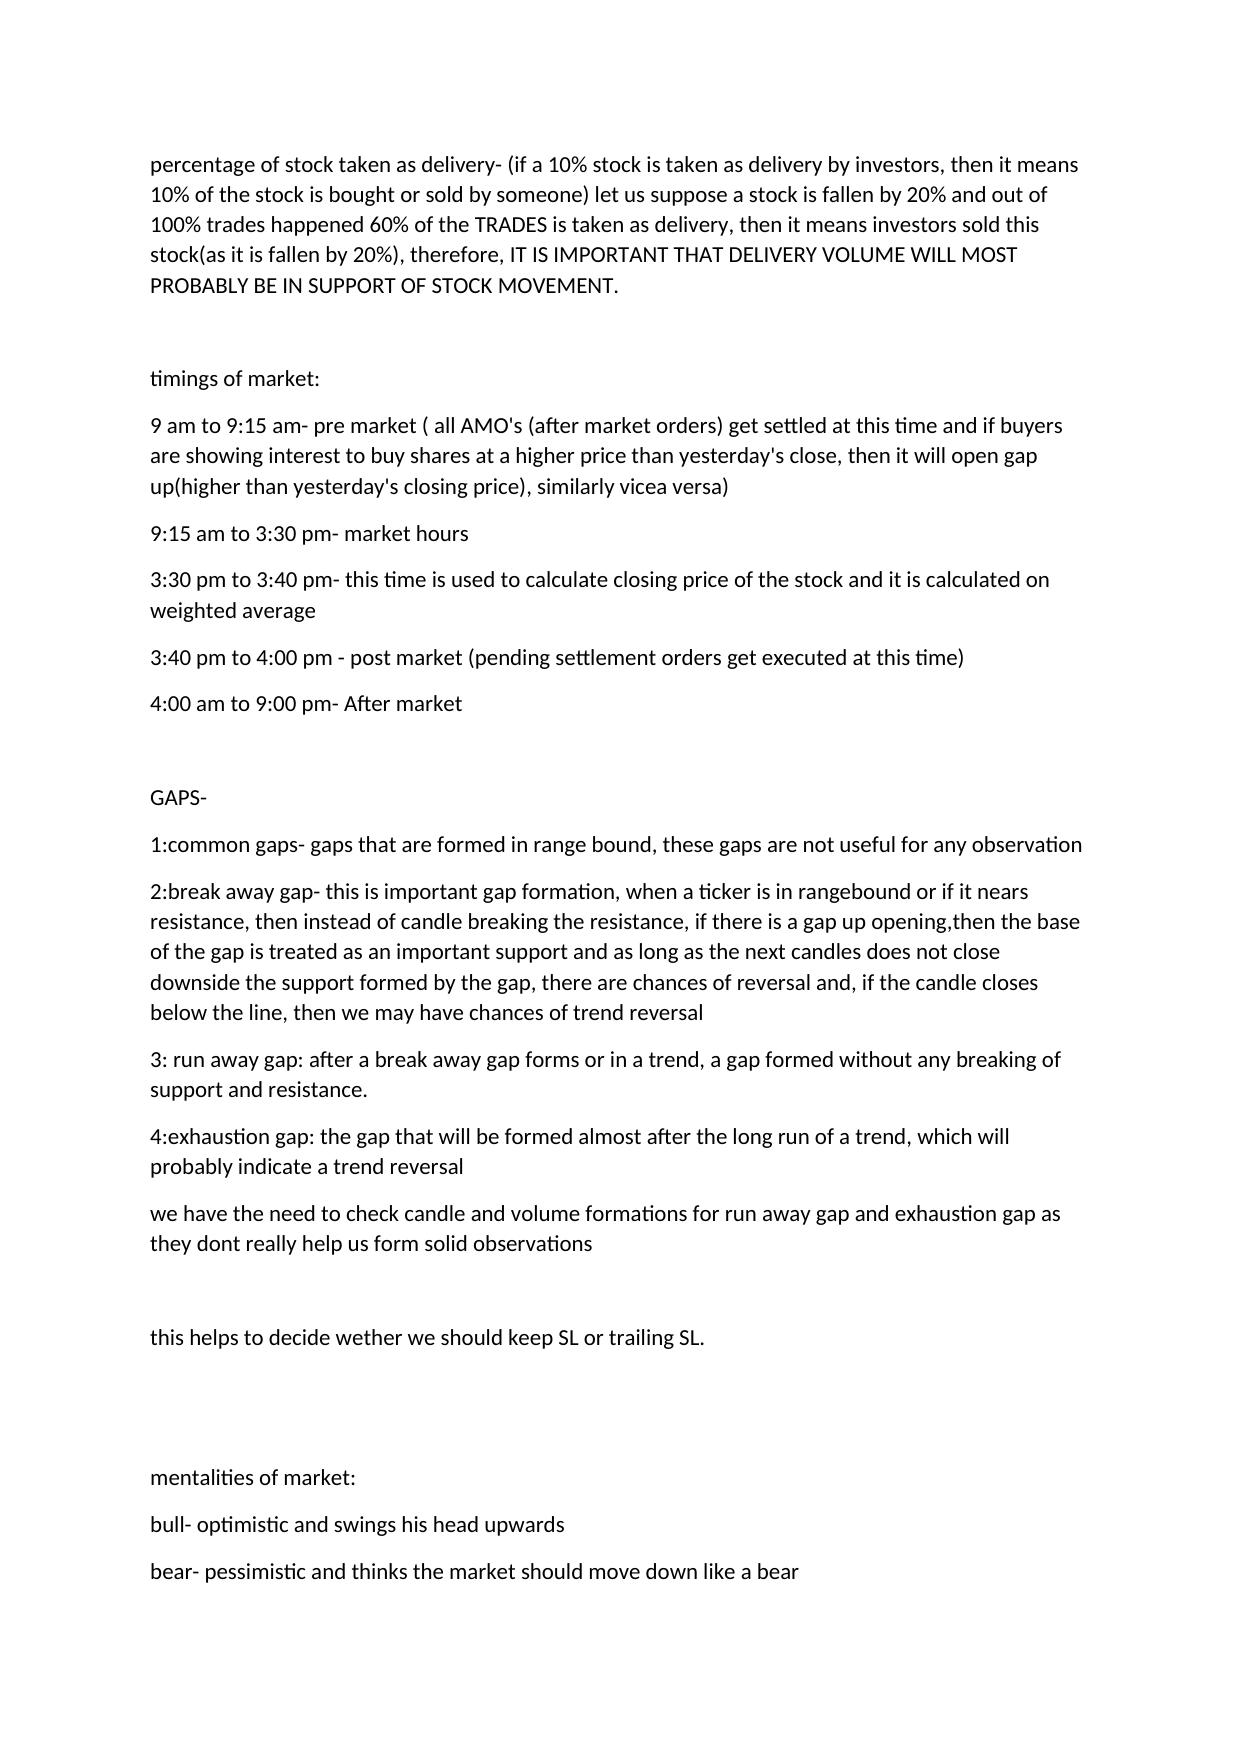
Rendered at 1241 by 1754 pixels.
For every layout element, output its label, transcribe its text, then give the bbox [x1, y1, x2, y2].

text 2:break away gap- this is important gap formation, when a ticker is in rangebound or if it nears resistance, then instead of candle breaking the resistance, if there is a gap up opening,then the base of the gap is treated as an important support and as long as the next candles does not close downside the support formed by the gap, there are chances of reversal and, if the candle closes below the line, then we may have chances of trend reversal [150, 877, 1090, 1026]
text 3:30 pm to 3:40 pm- this time is used to calculate closing price of the stock and it is calculated on weighted average [150, 566, 1090, 624]
text 9 am to 9:15 am- pre market ( all AMO's (after market orders) get settled at this time and if buyers are showing interest to buy shares at a higher price than yesterday's close, then it will open gap up(higher than yesterday's closing price), similarly vicea versa) [150, 411, 1090, 500]
text GAPS- [150, 783, 1090, 811]
text 4:exhaustion gap: the gap that will be formed almost after the long run of a trend, which will probably indicate a trend reversal [150, 1122, 1090, 1180]
text 3:40 pm to 4:00 pm - post market (pending settlement orders get executed at this time) [150, 643, 1090, 671]
text 1:common gaps- gaps that are formed in range bound, these gaps are not useful for any observation [150, 830, 1090, 858]
text percentage of stock taken as delivery- (if a 10% stock is taken as delivery by investors, then it means 10% of the stock is bought or sold by someone) let us suppose a stock is fallen by 20% and out of 100% trades happened 60% of the TRADES is taken as delivery, then it means investors sold this stock(as it is fallen by 20%), therefore, IT IS IMPORTANT THAT DELIVERY VOLUME WILL MOST PROBABLY BE IN SUPPORT OF STOCK MOVEMENT. [150, 150, 1090, 299]
text 3: run away gap: after a break away gap forms or in a trend, a gap formed without any breaking of support and resistance. [150, 1045, 1090, 1103]
text timings of market: [150, 364, 1090, 393]
text bear- pessimistic and thinks the market should move down like a bear [150, 1557, 1090, 1585]
text this helps to decide wether we should keep SL or trailing SL. [150, 1323, 1090, 1351]
text bull- optimistic and swings his head upwards [150, 1510, 1090, 1538]
text we have the need to check candle and volume formations for run away gap and exhaustion gap as they dont really help us form solid observations [150, 1199, 1090, 1257]
text mentalities of market: [150, 1463, 1090, 1492]
text 4:00 am to 9:00 pm- After market [150, 689, 1090, 718]
text 9:15 am to 3:30 pm- market hours [150, 519, 1090, 547]
